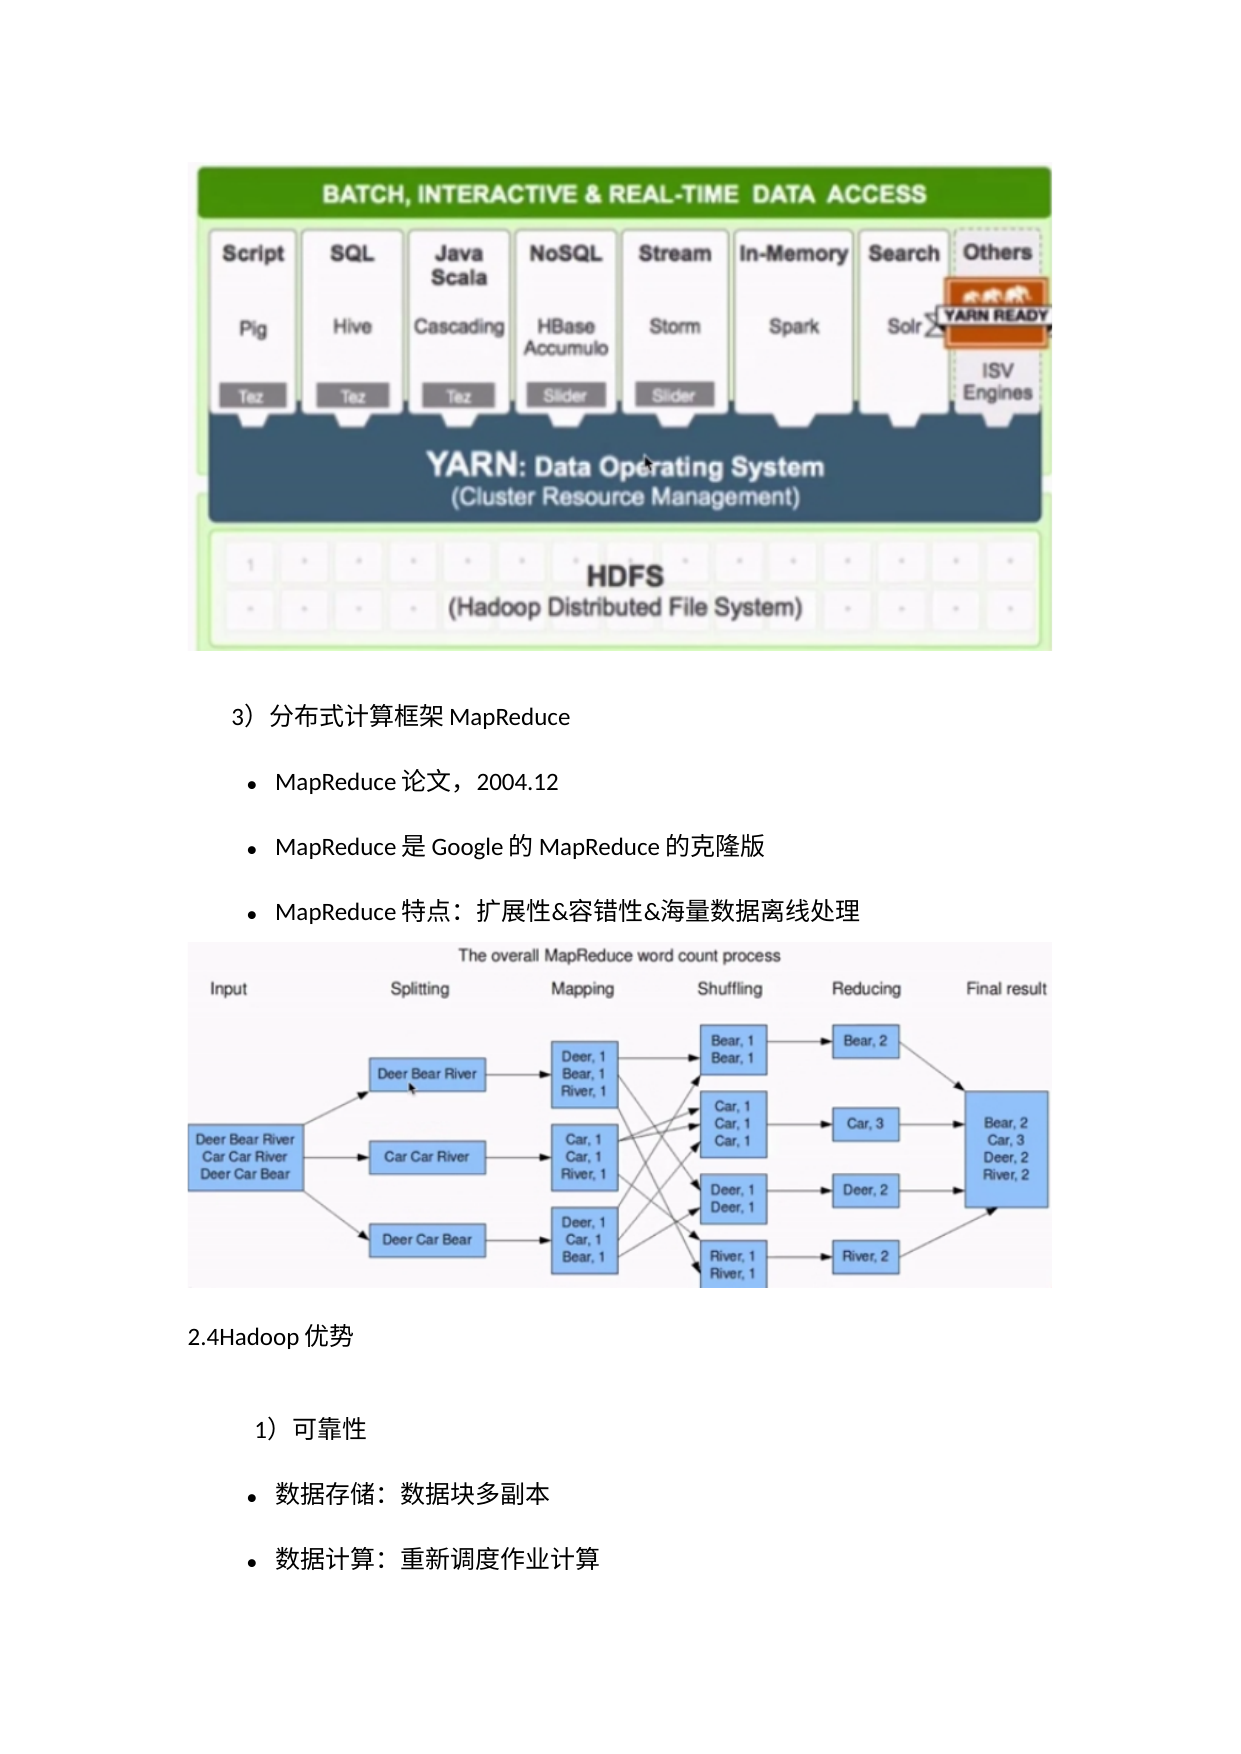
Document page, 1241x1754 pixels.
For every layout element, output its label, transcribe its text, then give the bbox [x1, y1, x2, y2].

list MapReduce特点：扩展性&容错性&海量数据离线处理 [231, 877, 1053, 942]
list 分布式计算框架MapReduce [187, 682, 1053, 747]
list 数据存储：数据块多副本 [231, 1460, 1053, 1525]
list MapReduce是Google的MapReduce的克隆版 [231, 812, 1053, 877]
list 数据计算：重新调度作业计算 [231, 1525, 1053, 1590]
picture [187, 942, 1052, 1288]
text 1）可靠性 [187, 1395, 1053, 1460]
list MapReduce论文，2004.12 [231, 747, 1053, 812]
subtitle 2.4Hadoop优势 [187, 1302, 1053, 1367]
picture [187, 162, 1053, 651]
